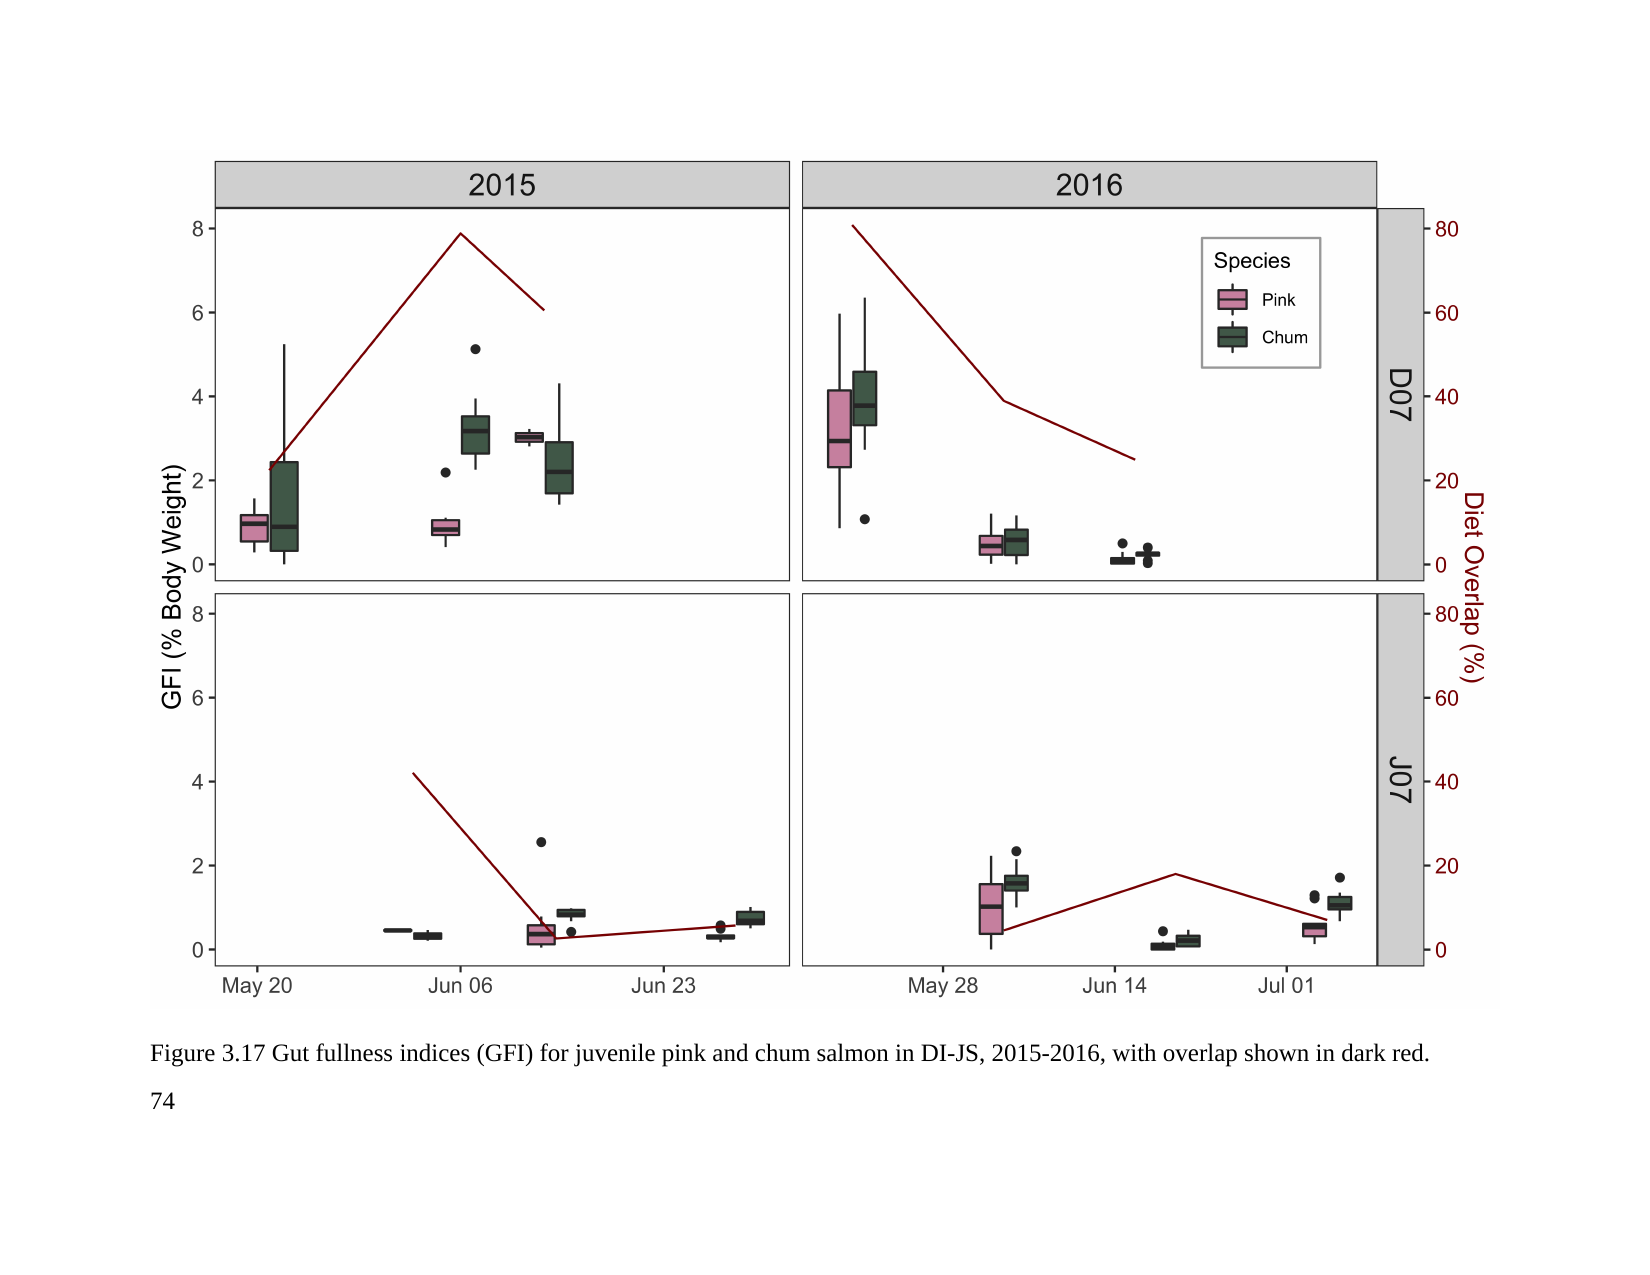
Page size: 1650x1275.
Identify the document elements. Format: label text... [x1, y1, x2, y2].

picture [150, 150, 1500, 1009]
